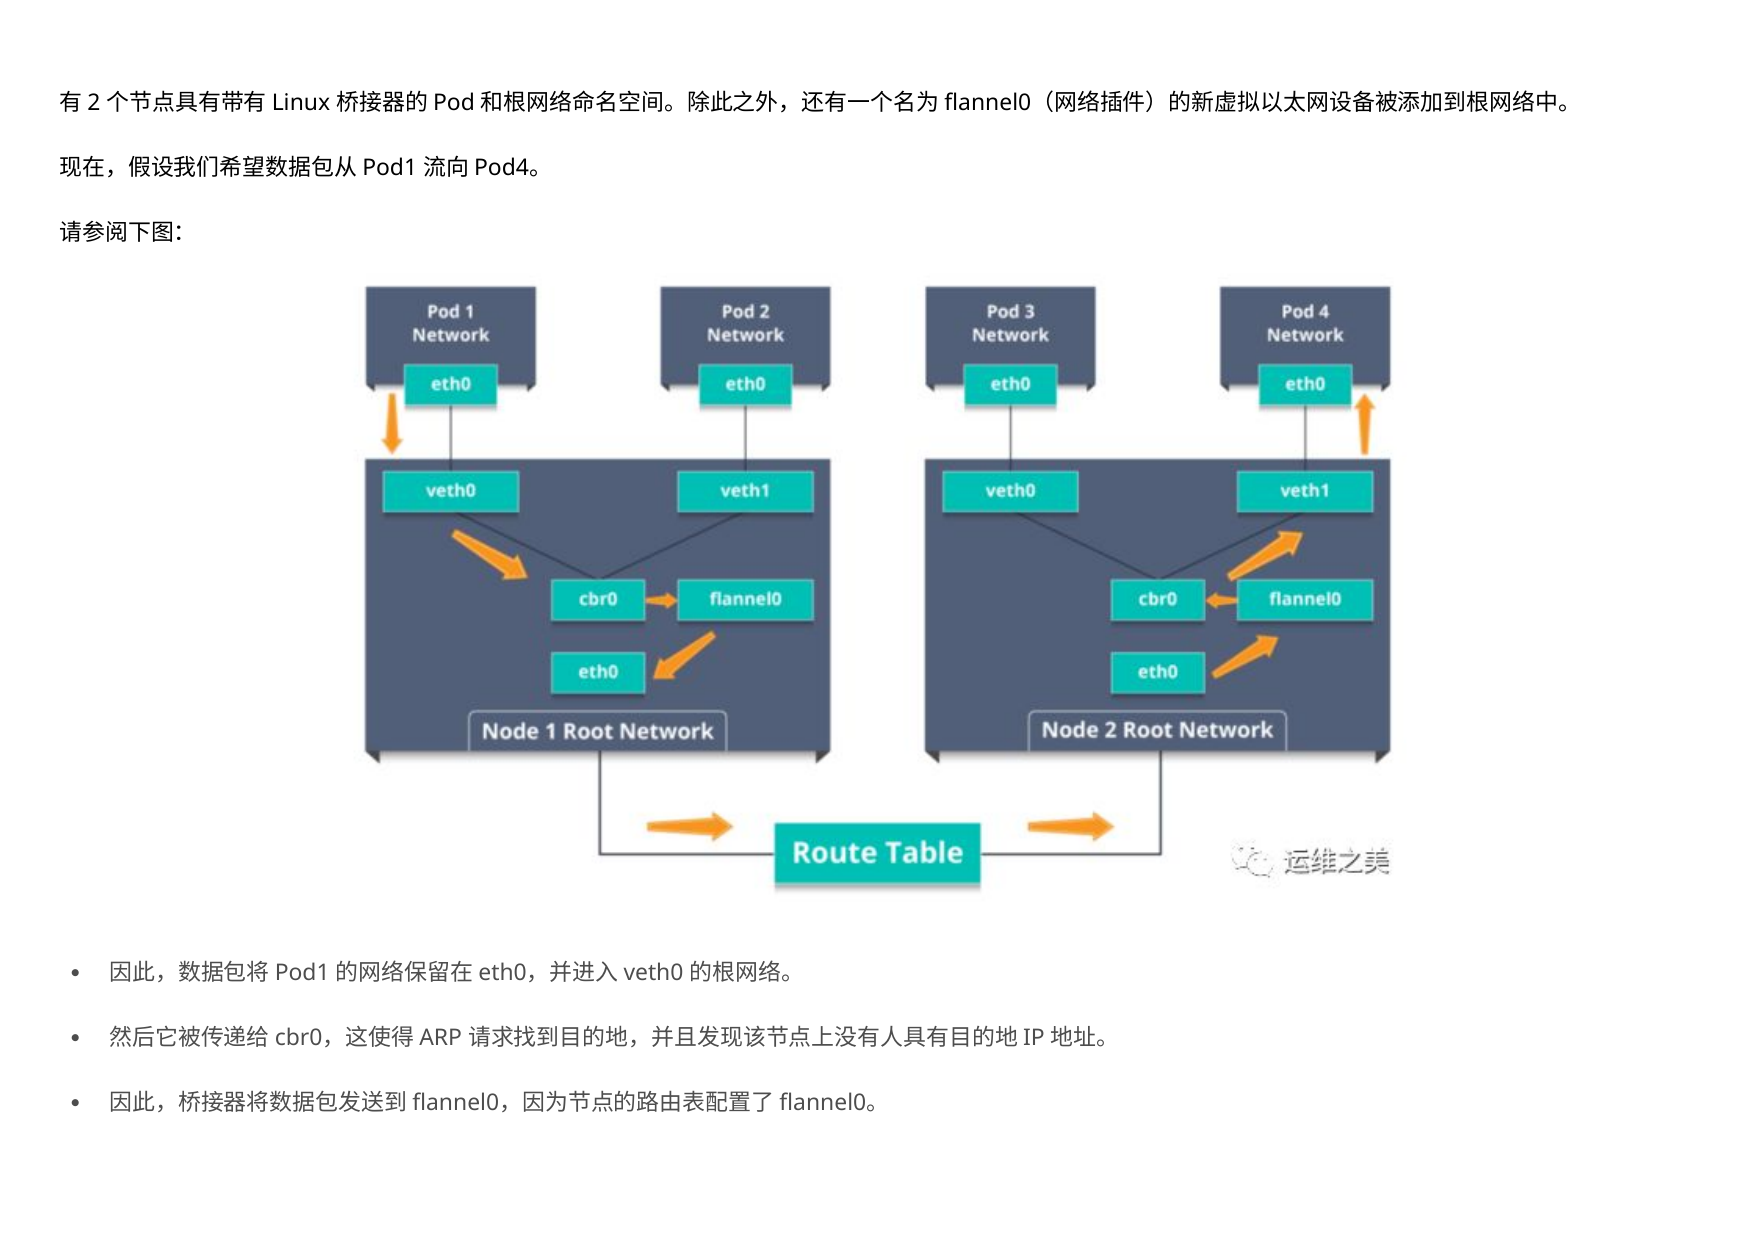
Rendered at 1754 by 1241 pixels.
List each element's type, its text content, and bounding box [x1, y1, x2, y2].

list 因此，桥接器将数据包发送到 flannel0，因为节点的路由表配置了 flannel0。 [72, 1068, 1695, 1133]
text 请参阅下图： [59, 198, 1695, 263]
text 现在，假设我们希望数据包从 Pod1 流向 Pod4。 [59, 133, 1695, 198]
text 有 2 个节点具有带有 Linux 桥接器的 Pod 和根网络命名空间。除此之外，还有一个名为 flannel0（网络插件）的新虚拟以太网设备被添加到根网络中。 [59, 68, 1695, 133]
picture [329, 262, 1425, 909]
list 因此，数据包将 Pod1 的网络保留在 eth0，并进入 veth0 的根网络。 [72, 938, 1695, 1003]
list 然后它被传递给 cbr0，这使得 ARP 请求找到目的地，并且发现该节点上没有人具有目的地 IP 地址。 [72, 1003, 1695, 1068]
